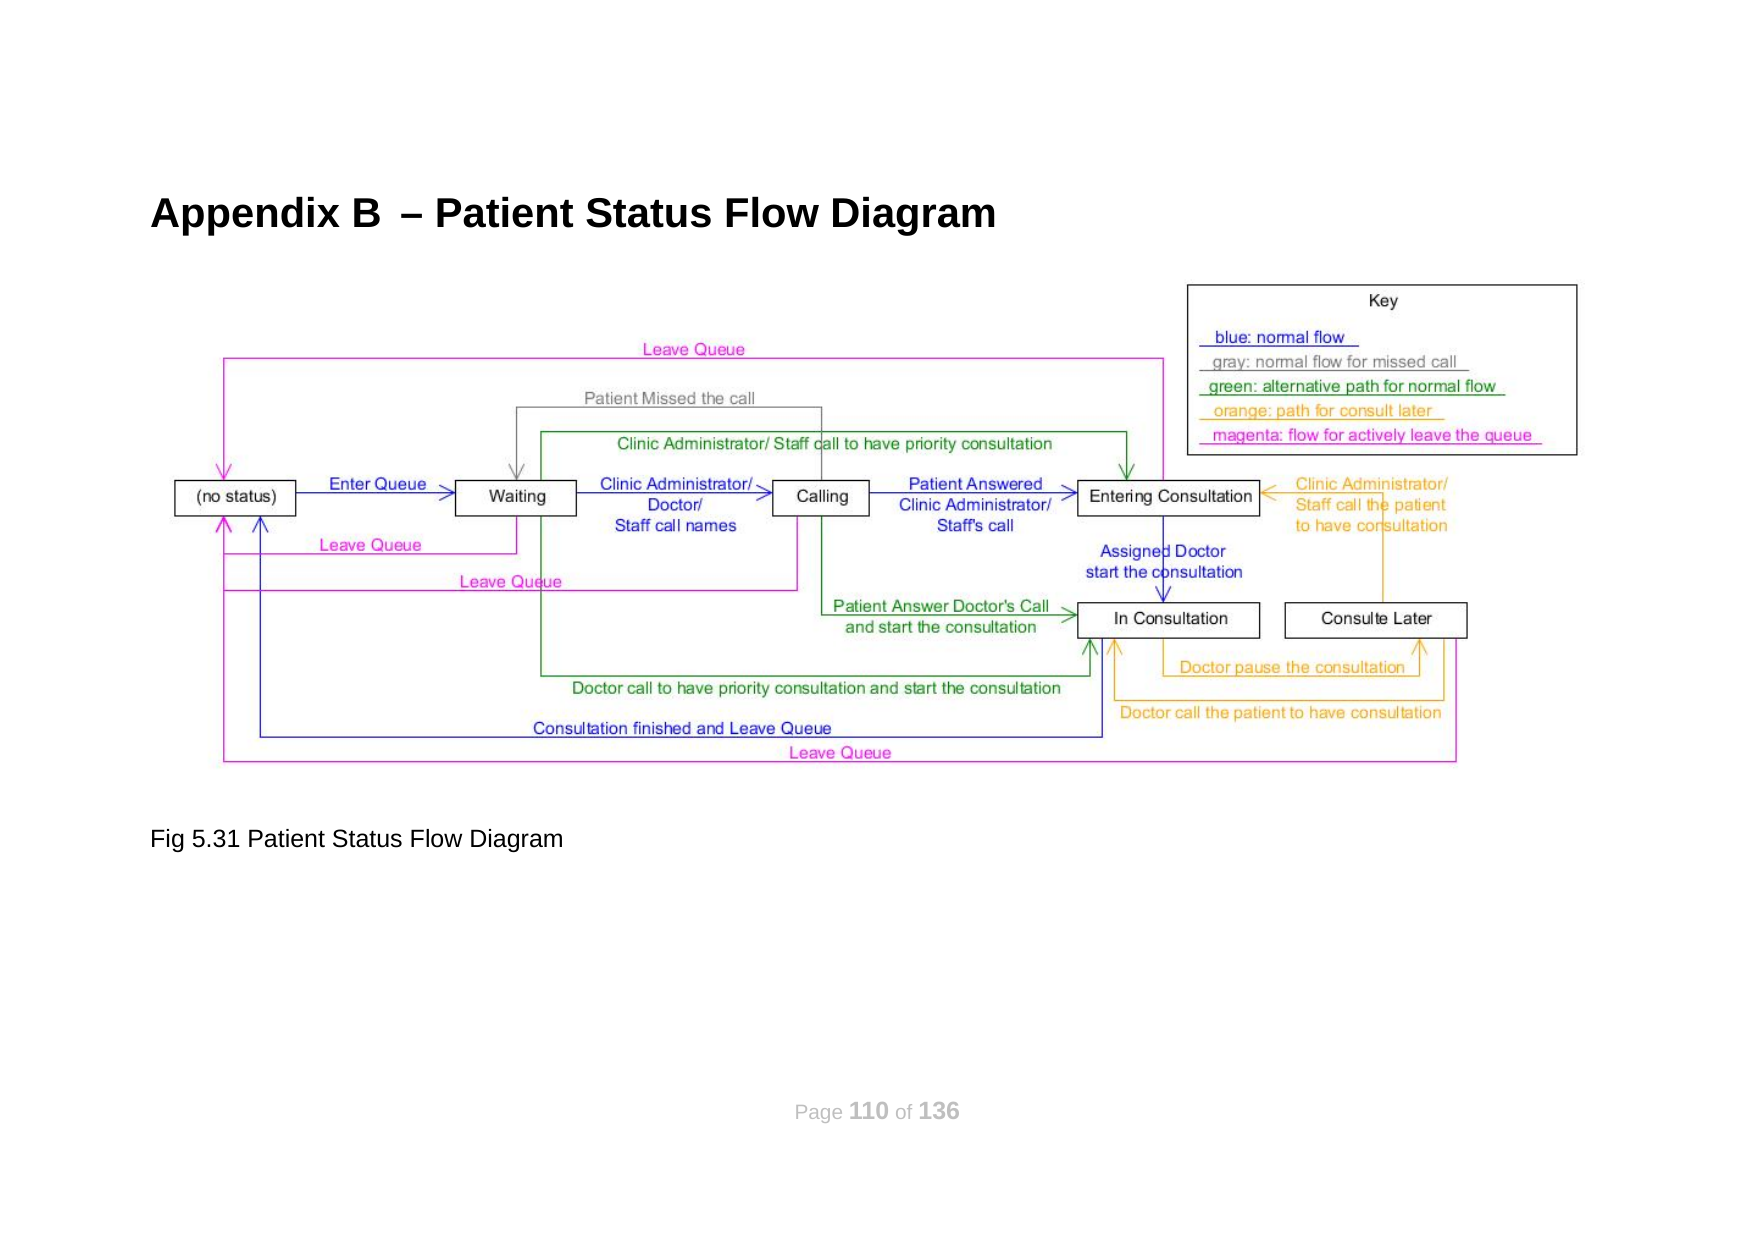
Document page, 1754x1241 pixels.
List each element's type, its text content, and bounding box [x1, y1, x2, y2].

subtitle – Patient Status Flow Diagram [150, 189, 1604, 237]
picture [150, 260, 1602, 810]
